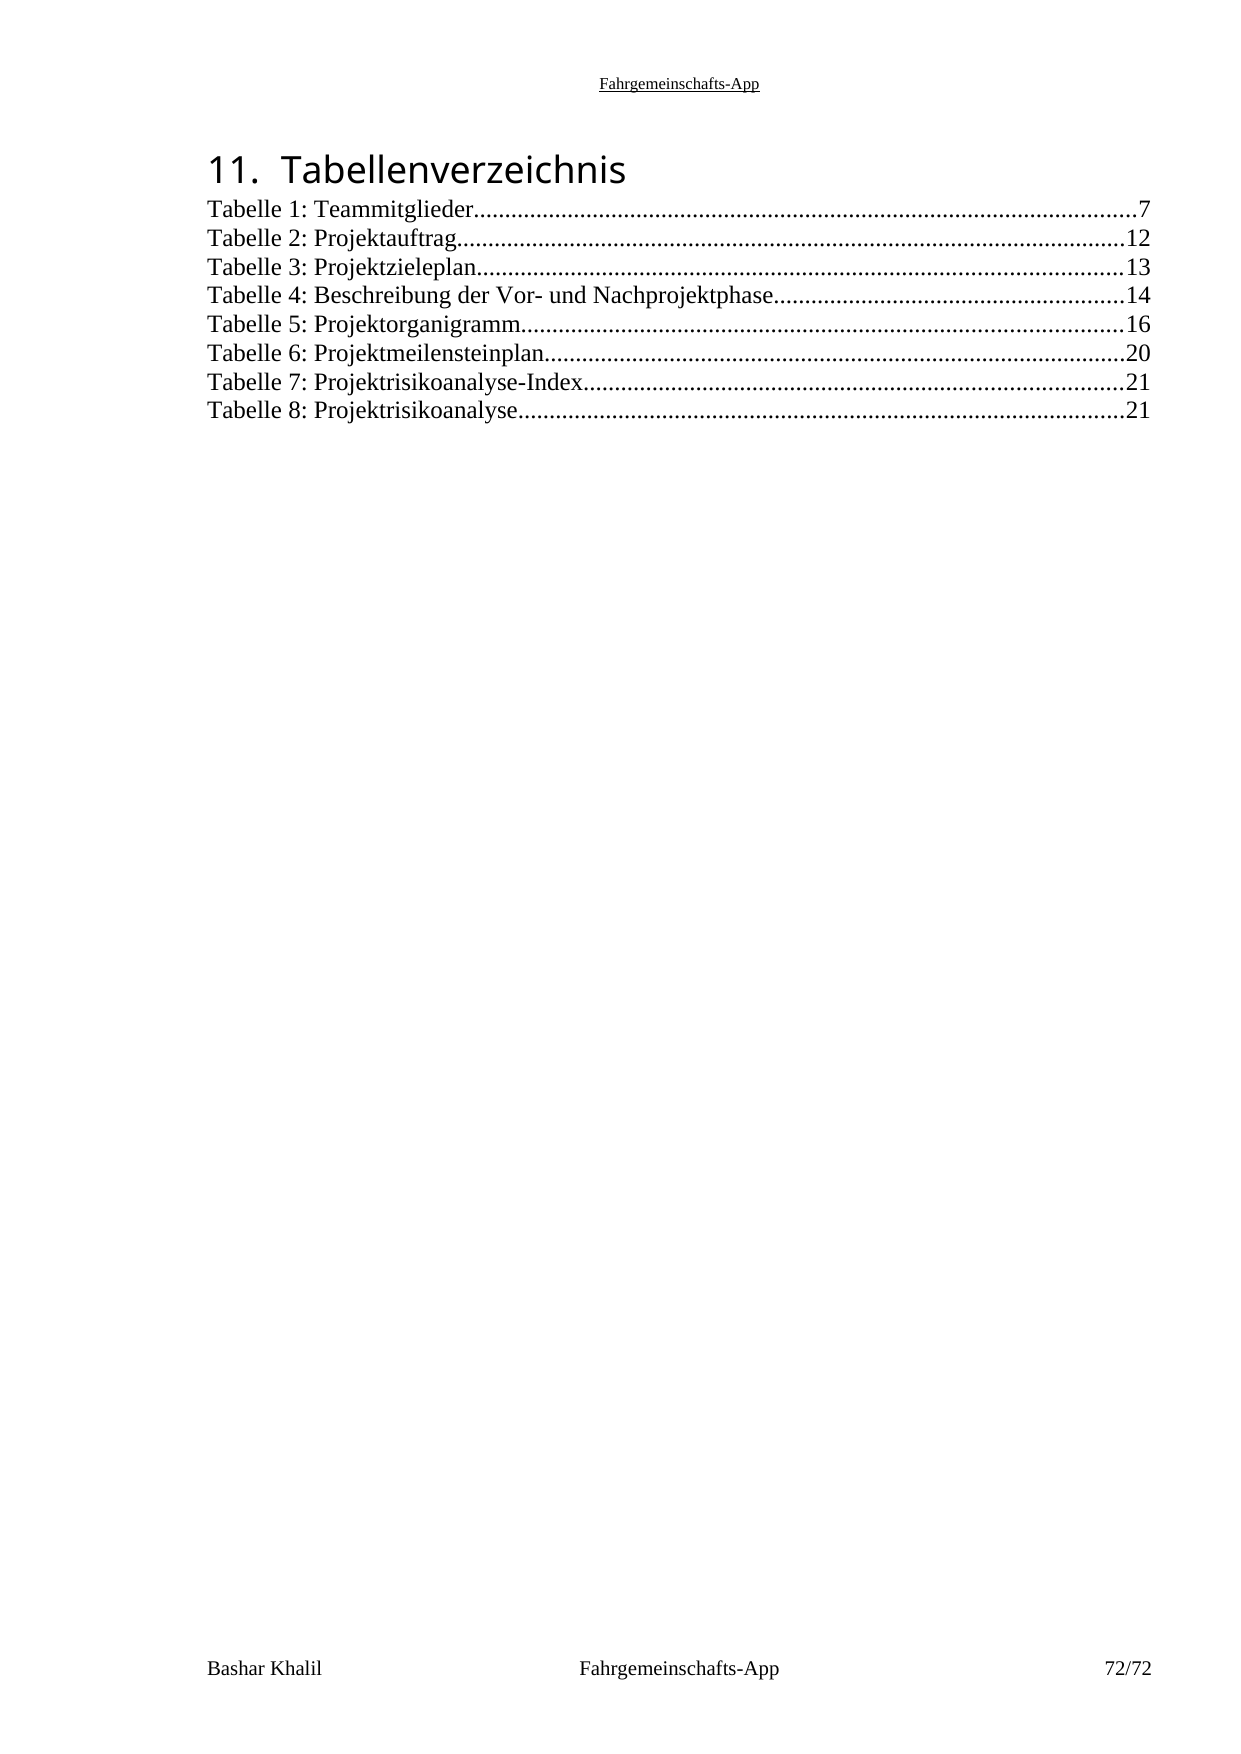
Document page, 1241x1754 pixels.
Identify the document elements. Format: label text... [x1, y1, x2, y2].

subtitle Tabellenverzeichnis [207, 143, 1152, 194]
text Tabelle 6: Projektmeilensteinplan 20 [207, 338, 1152, 367]
text Tabelle 5: Projektorganigramm 16 [207, 309, 1152, 338]
text Tabelle 2: Projektauftrag 12 [207, 223, 1152, 252]
text Tabelle 8: Projektrisikoanalyse 21 [207, 395, 1152, 424]
text Tabelle 3: Projektzieleplan 13 [207, 252, 1152, 280]
text Tabelle 4: Beschreibung der Vor- und Nachprojektphase 14 [207, 280, 1152, 309]
text Tabelle 1: Teammitglieder 7 [207, 194, 1152, 223]
text Tabelle 7: Projektrisikoanalyse-Index 21 [207, 367, 1152, 395]
